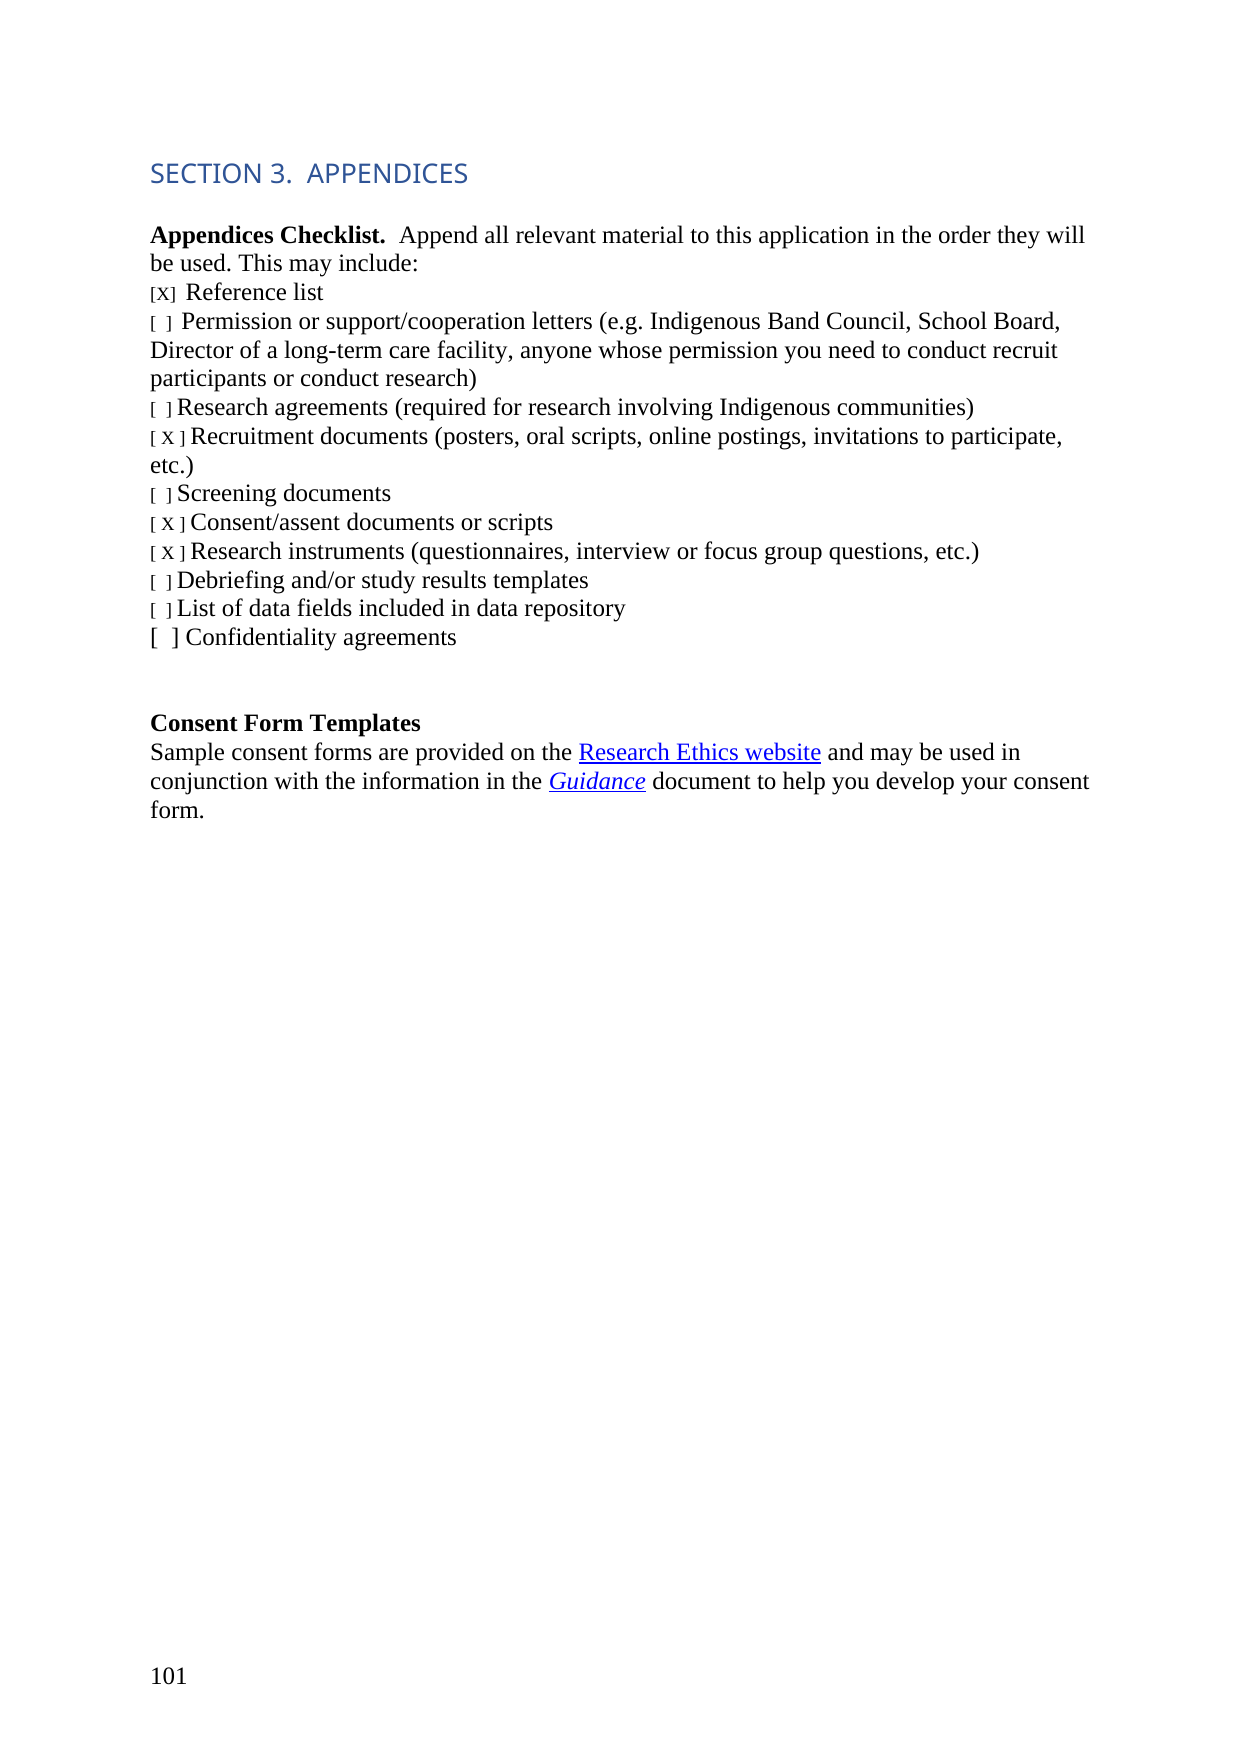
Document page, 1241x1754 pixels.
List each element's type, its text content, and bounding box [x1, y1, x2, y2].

text Appendices Checklist. Append all relevant material to this application in the order they will be used. This may include: [150, 220, 1090, 277]
text [ X ] Research instruments (questionnaires, interview or focus group questions, etc.) [150, 536, 1090, 565]
subtitle SECTION 3. APPENDICES [150, 154, 1090, 191]
text [ ] Permission or support/cooperation letters (e.g. Indigenous Band Council, School Board, Director of a long-term care facility, anyone whose permission you need to conduct recruit participants or conduct research) [150, 306, 1090, 392]
text [ ] Research agreements (required for research involving Indigenous communities) [150, 392, 1090, 421]
text [ X ] Consent/assent documents or scripts [150, 507, 1090, 536]
text Sample consent forms are provided on the Research Ethics website and may be used in conjunction with the information in the Guidance document to help you develop your consent form. [150, 737, 1090, 823]
text [ X ] Recruitment documents (posters, oral scripts, online postings, invitations to participate, etc.) [150, 421, 1090, 478]
text [ ] Confidentiality agreements [150, 622, 1090, 651]
text [ ] List of data fields included in data repository [150, 593, 1090, 622]
text [X] Reference list [150, 277, 1090, 306]
text [ ] Debriefing and/or study results templates [150, 565, 1090, 593]
text Consent Form Templates [150, 708, 1090, 737]
text [ ] Screening documents [150, 478, 1090, 507]
